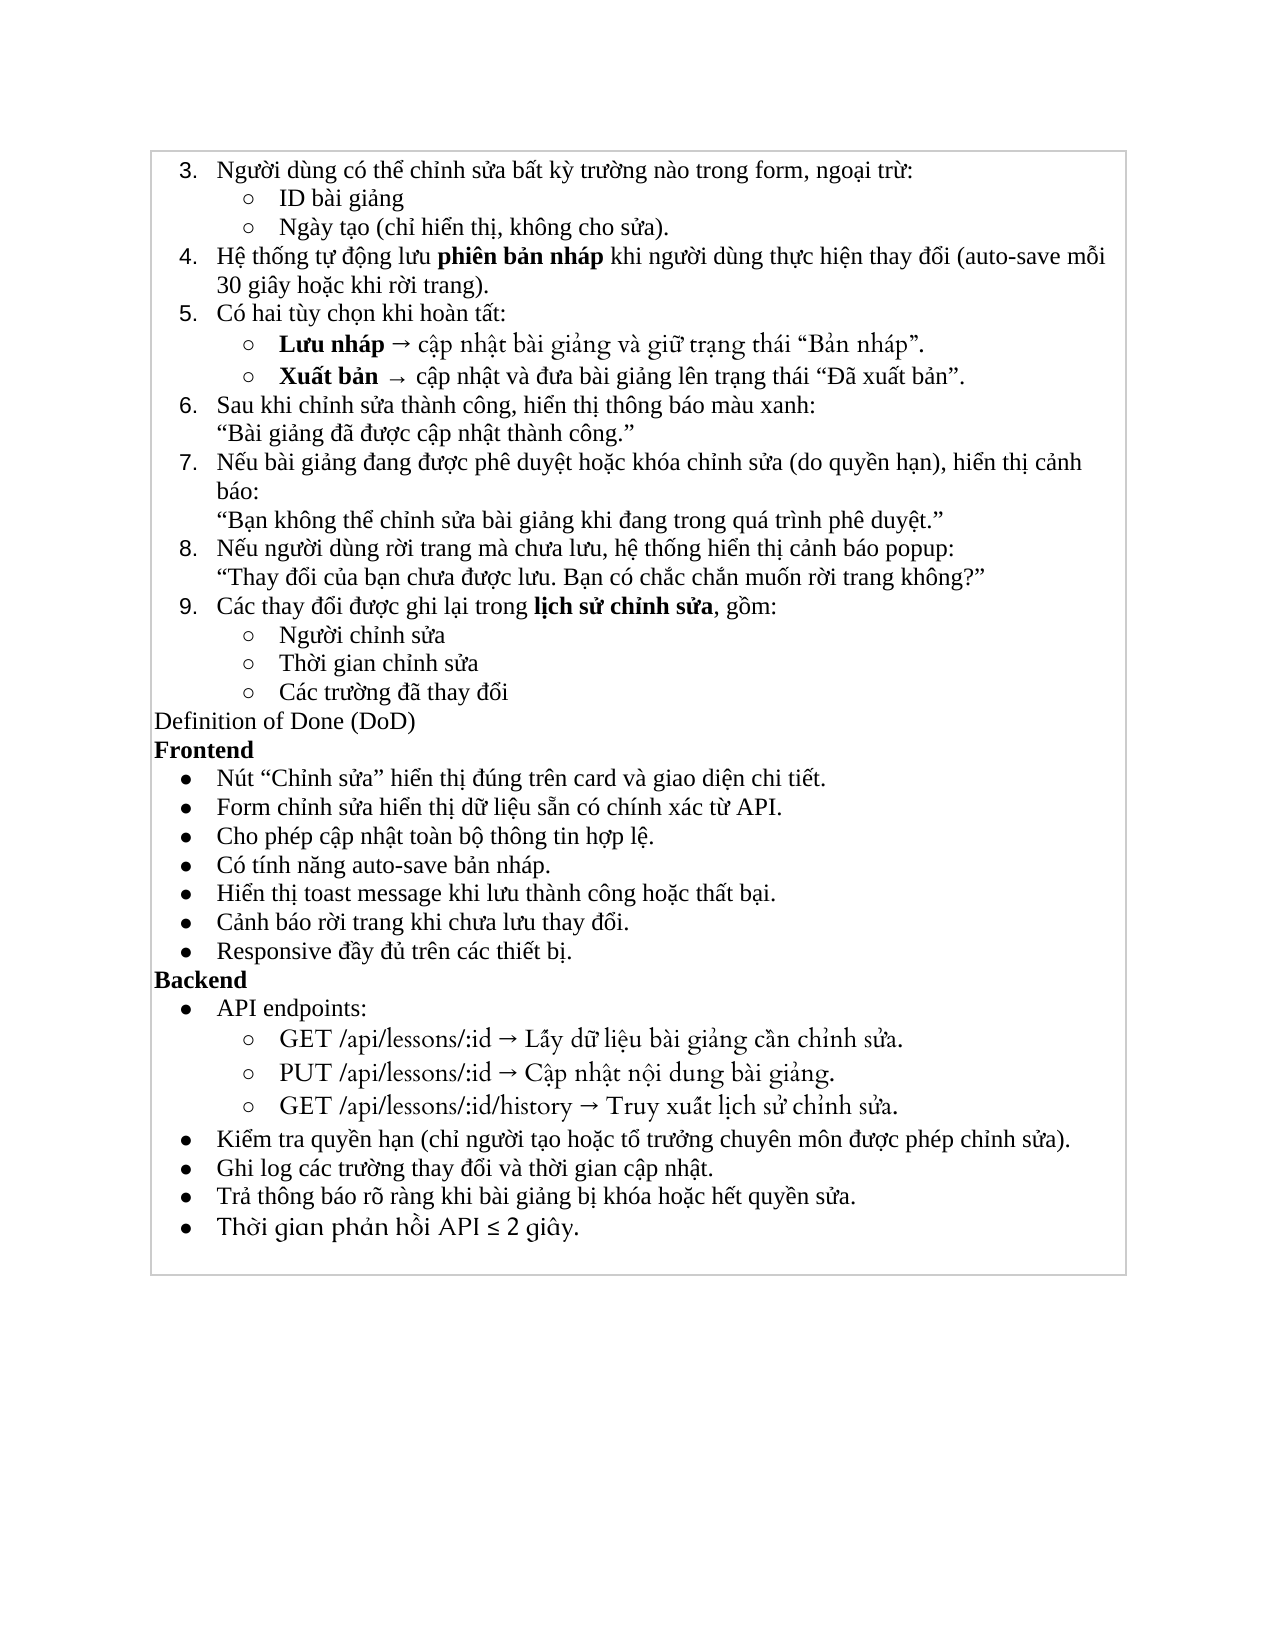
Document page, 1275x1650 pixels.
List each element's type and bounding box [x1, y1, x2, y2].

table_header [152, 152, 1125, 1274]
